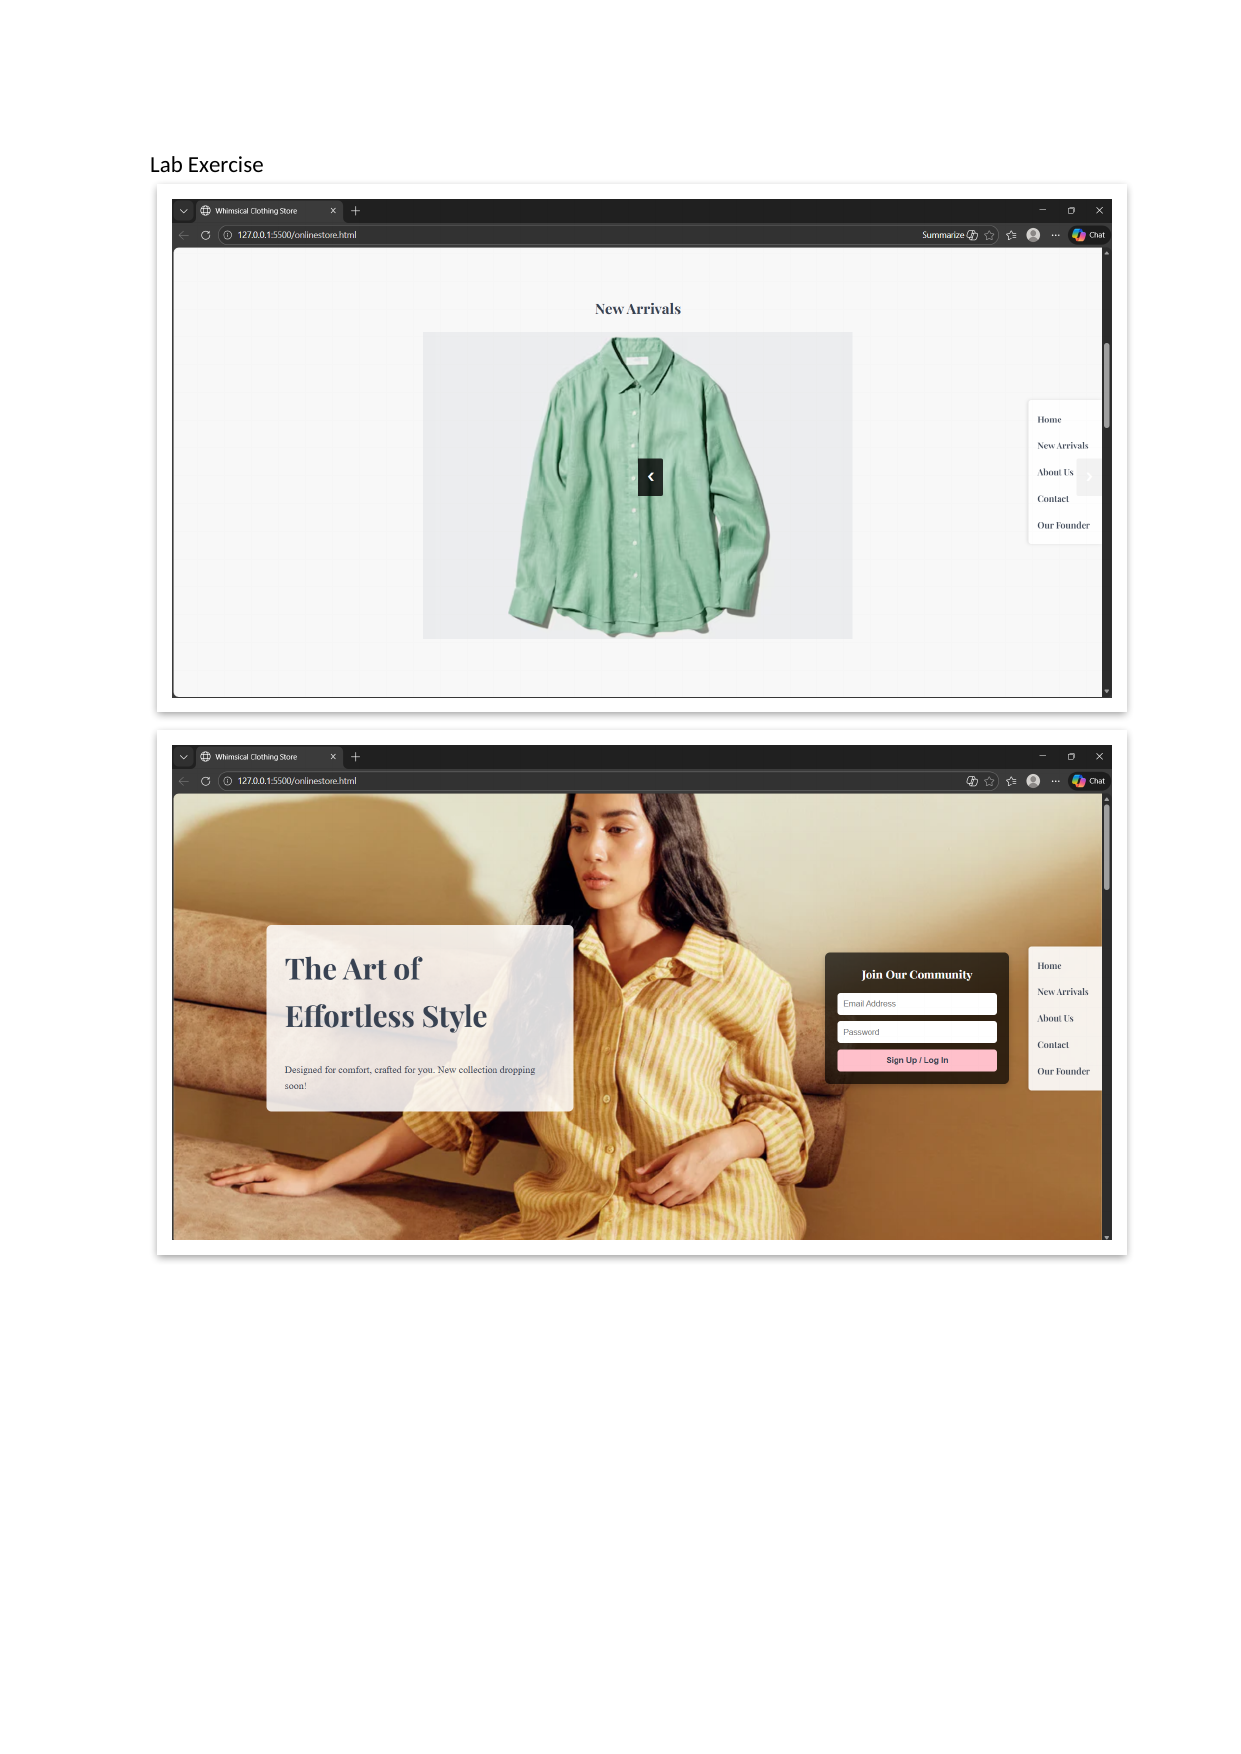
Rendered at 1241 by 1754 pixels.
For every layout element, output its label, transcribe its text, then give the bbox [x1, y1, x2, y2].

picture [172, 199, 1112, 698]
picture [172, 745, 1112, 1240]
